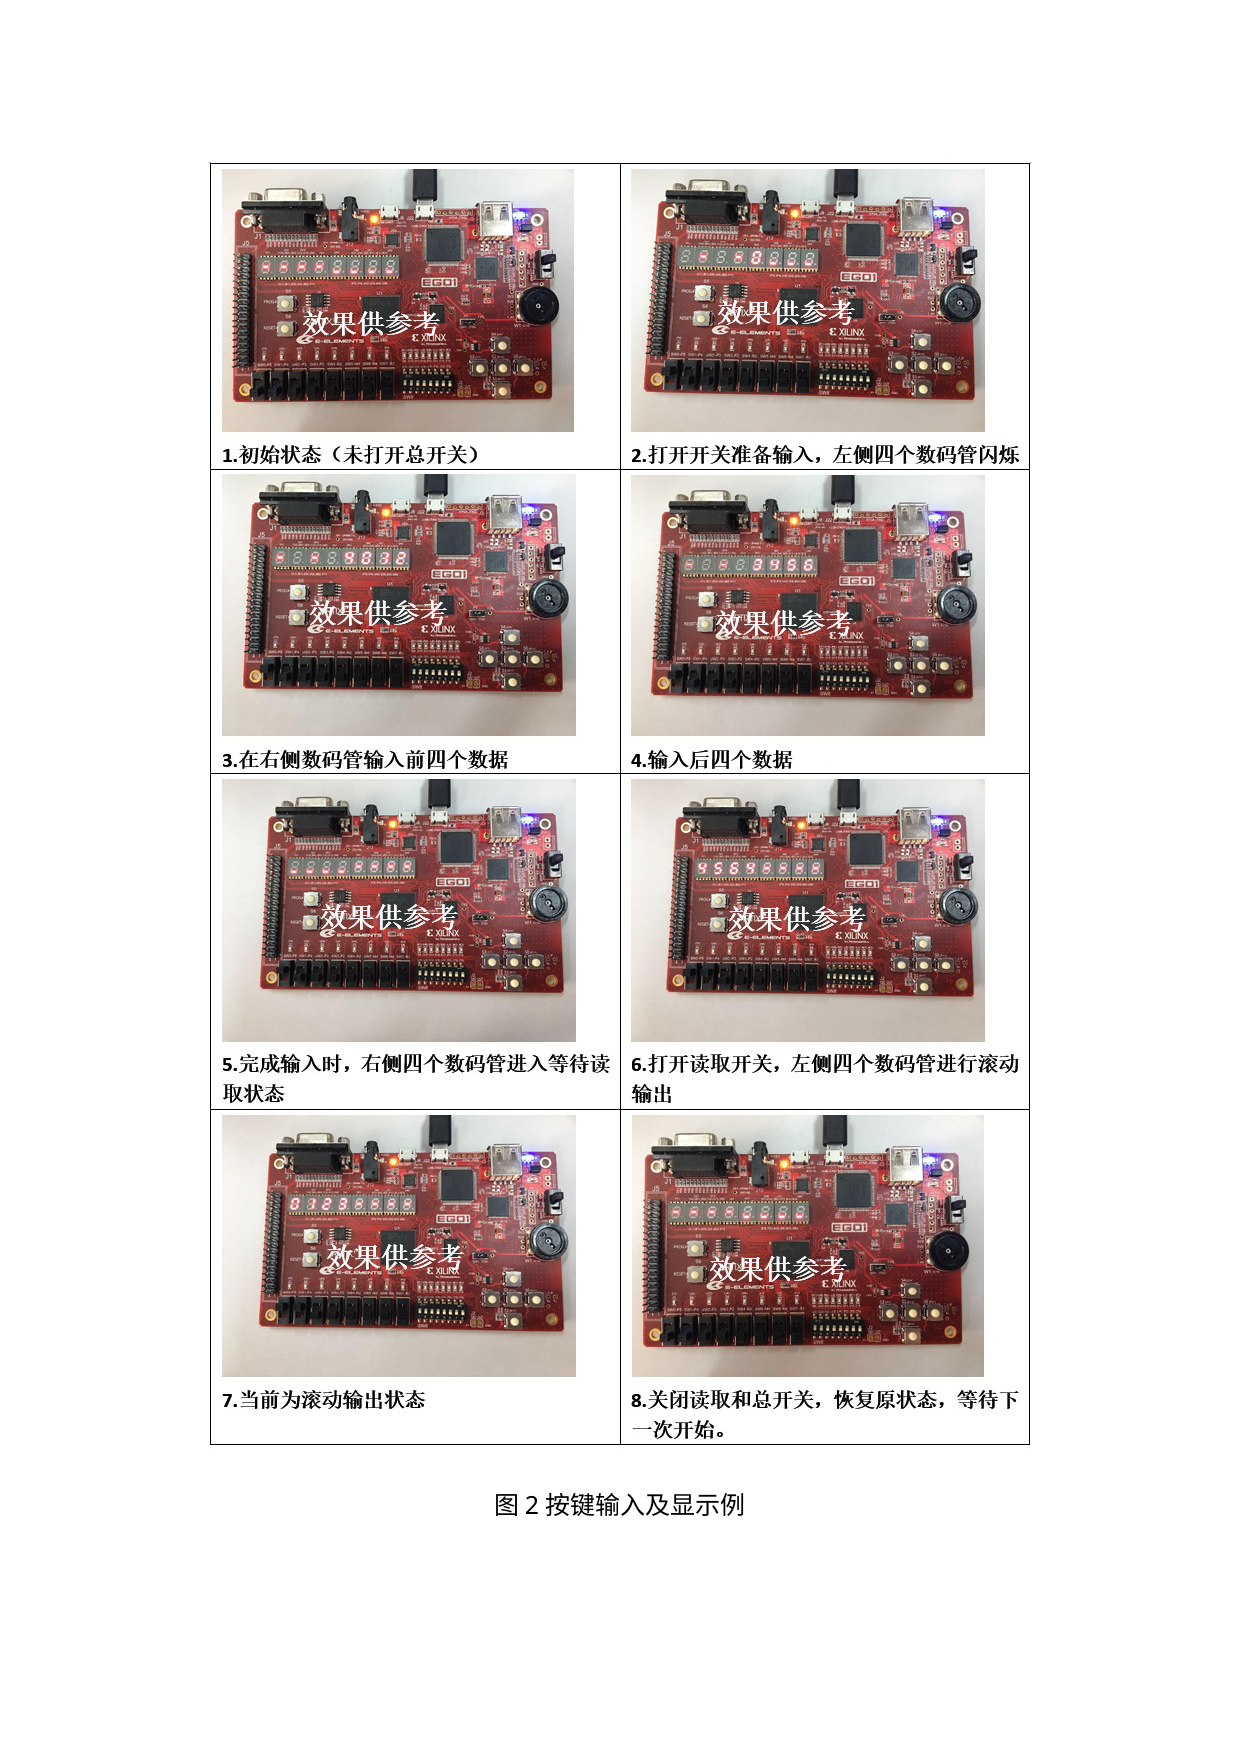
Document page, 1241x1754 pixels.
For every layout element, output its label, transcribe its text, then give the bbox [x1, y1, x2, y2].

picture [208, 162, 1032, 1453]
list 图2 按键输入及显示例 [187, 1471, 1053, 1536]
